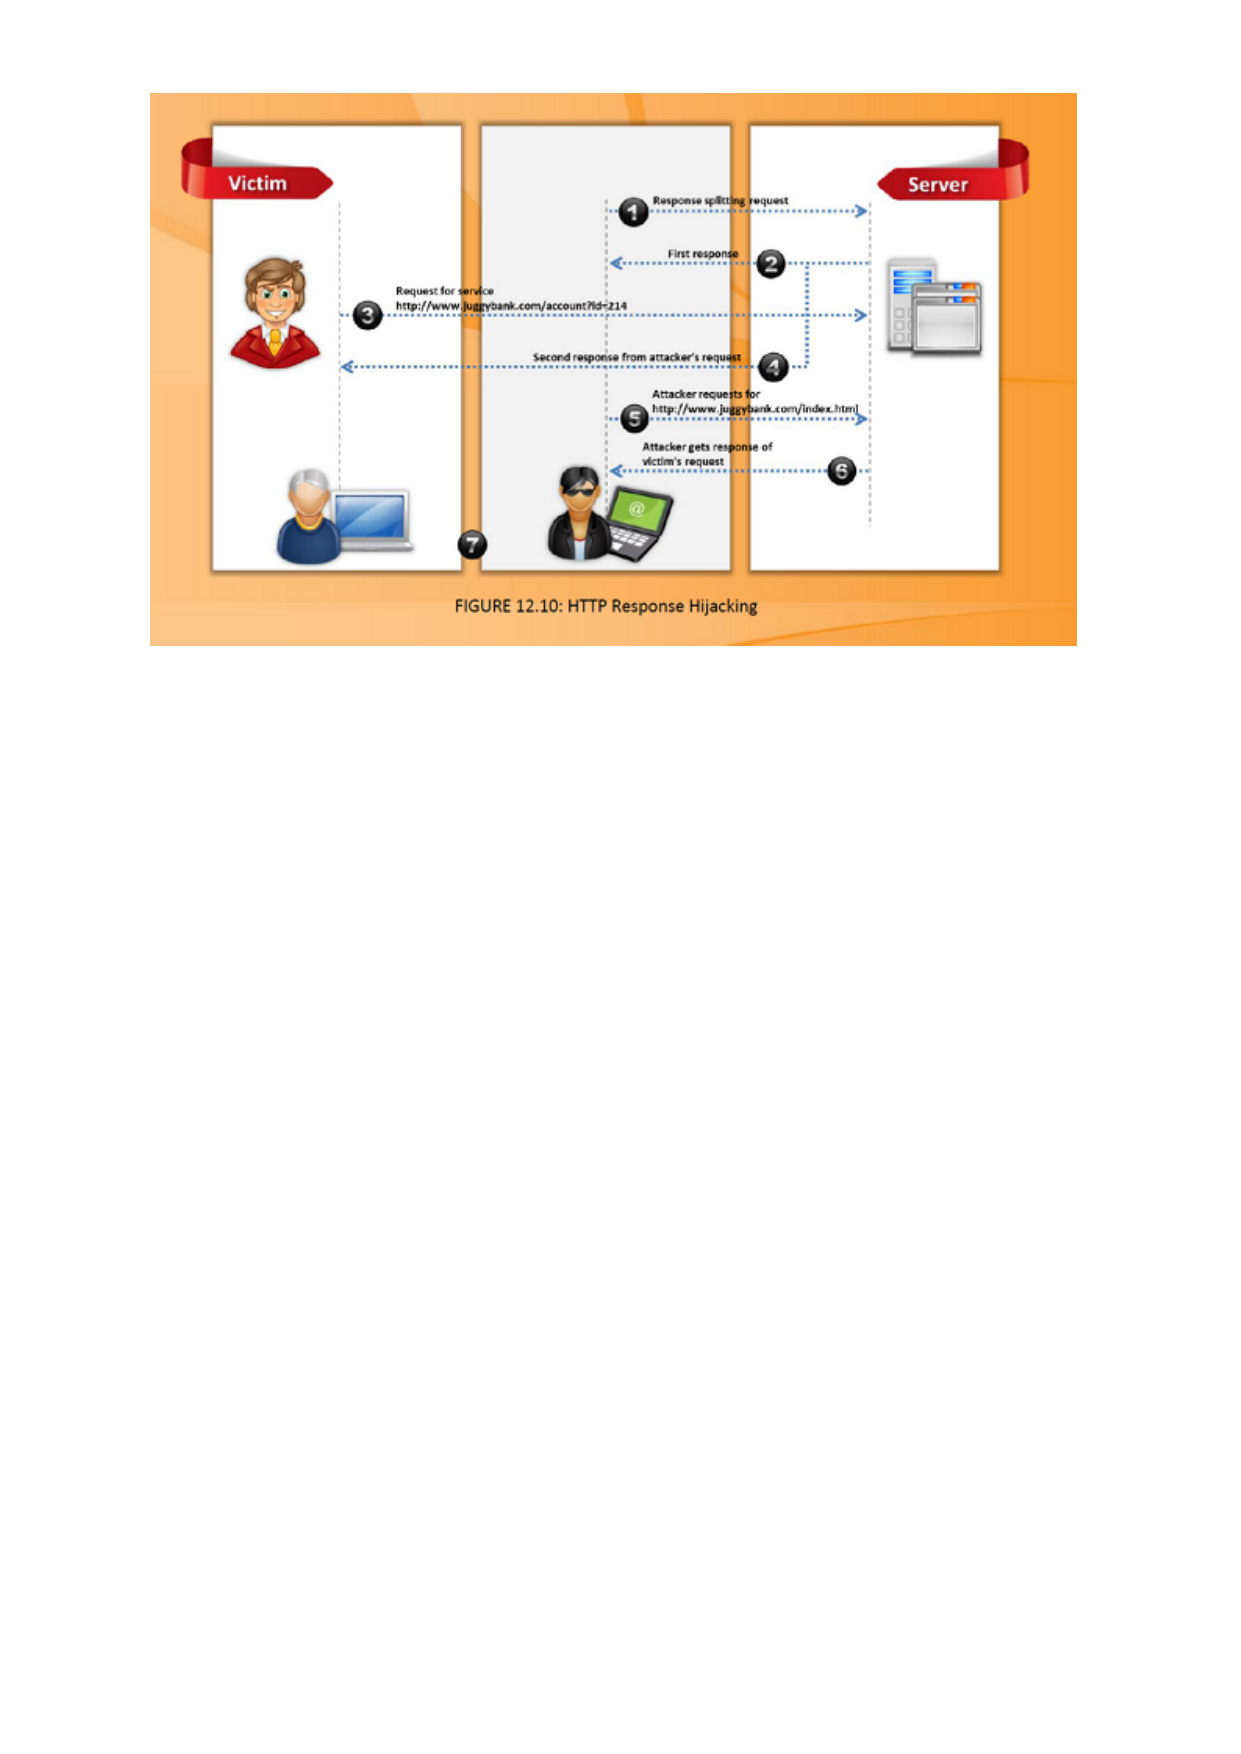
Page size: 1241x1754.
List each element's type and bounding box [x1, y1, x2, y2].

picture [150, 93, 1077, 646]
